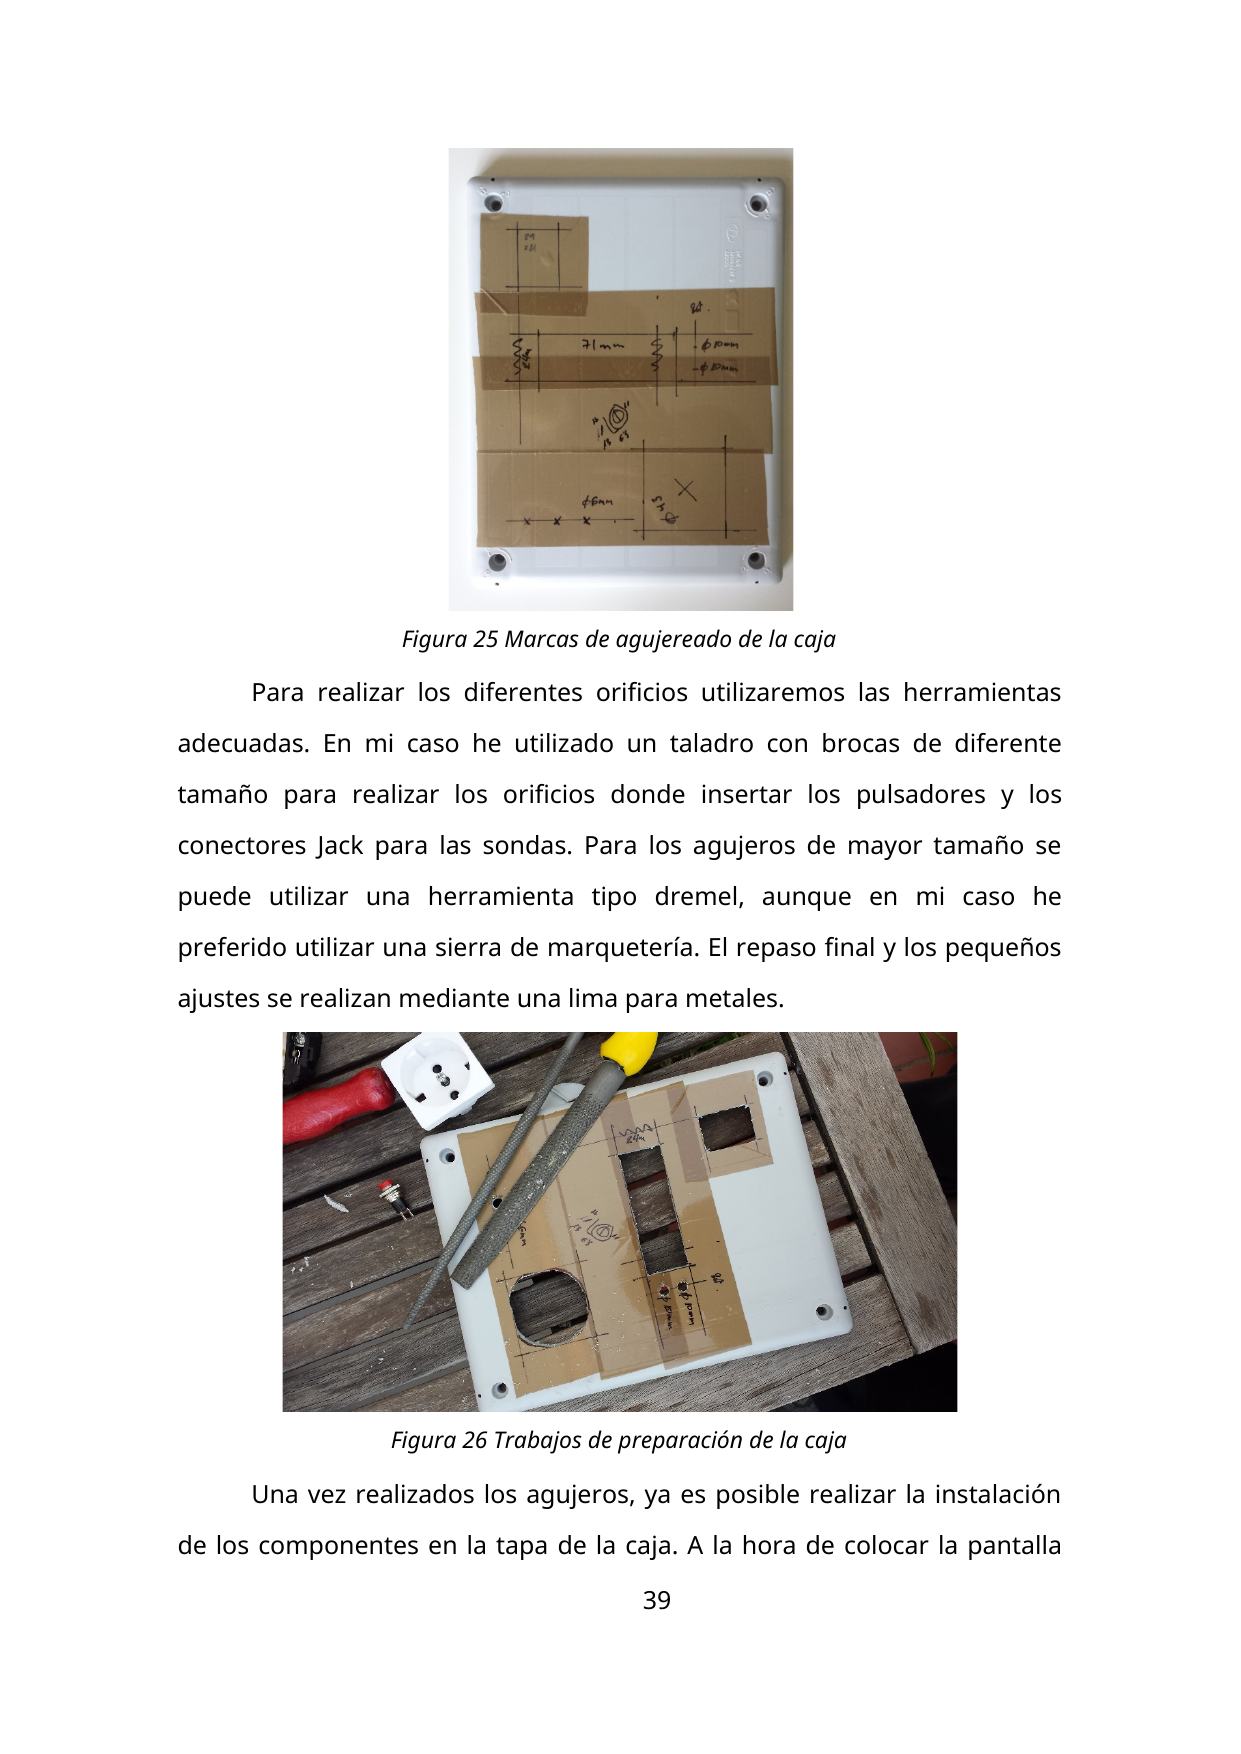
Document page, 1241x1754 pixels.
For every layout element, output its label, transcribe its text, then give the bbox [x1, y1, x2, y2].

text Para realizar los diferentes orificios utilizaremos las herramientas adecuadas. En mi caso he utilizado un taladro con brocas de diferente tamaño para realizar los orificios donde insertar los pulsadores y los conectores Jack para las sondas. Para los agujeros de mayor tamaño se puede utilizar una herramienta tipo dremel, aunque en mi caso he preferido utilizar una sierra de marquetería. El repaso final y los pequeños ajustes se realizan mediante una lima para metales. [177, 675, 1063, 1015]
picture [282, 1032, 958, 1412]
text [177, 1477, 1063, 1562]
picture [449, 148, 794, 611]
